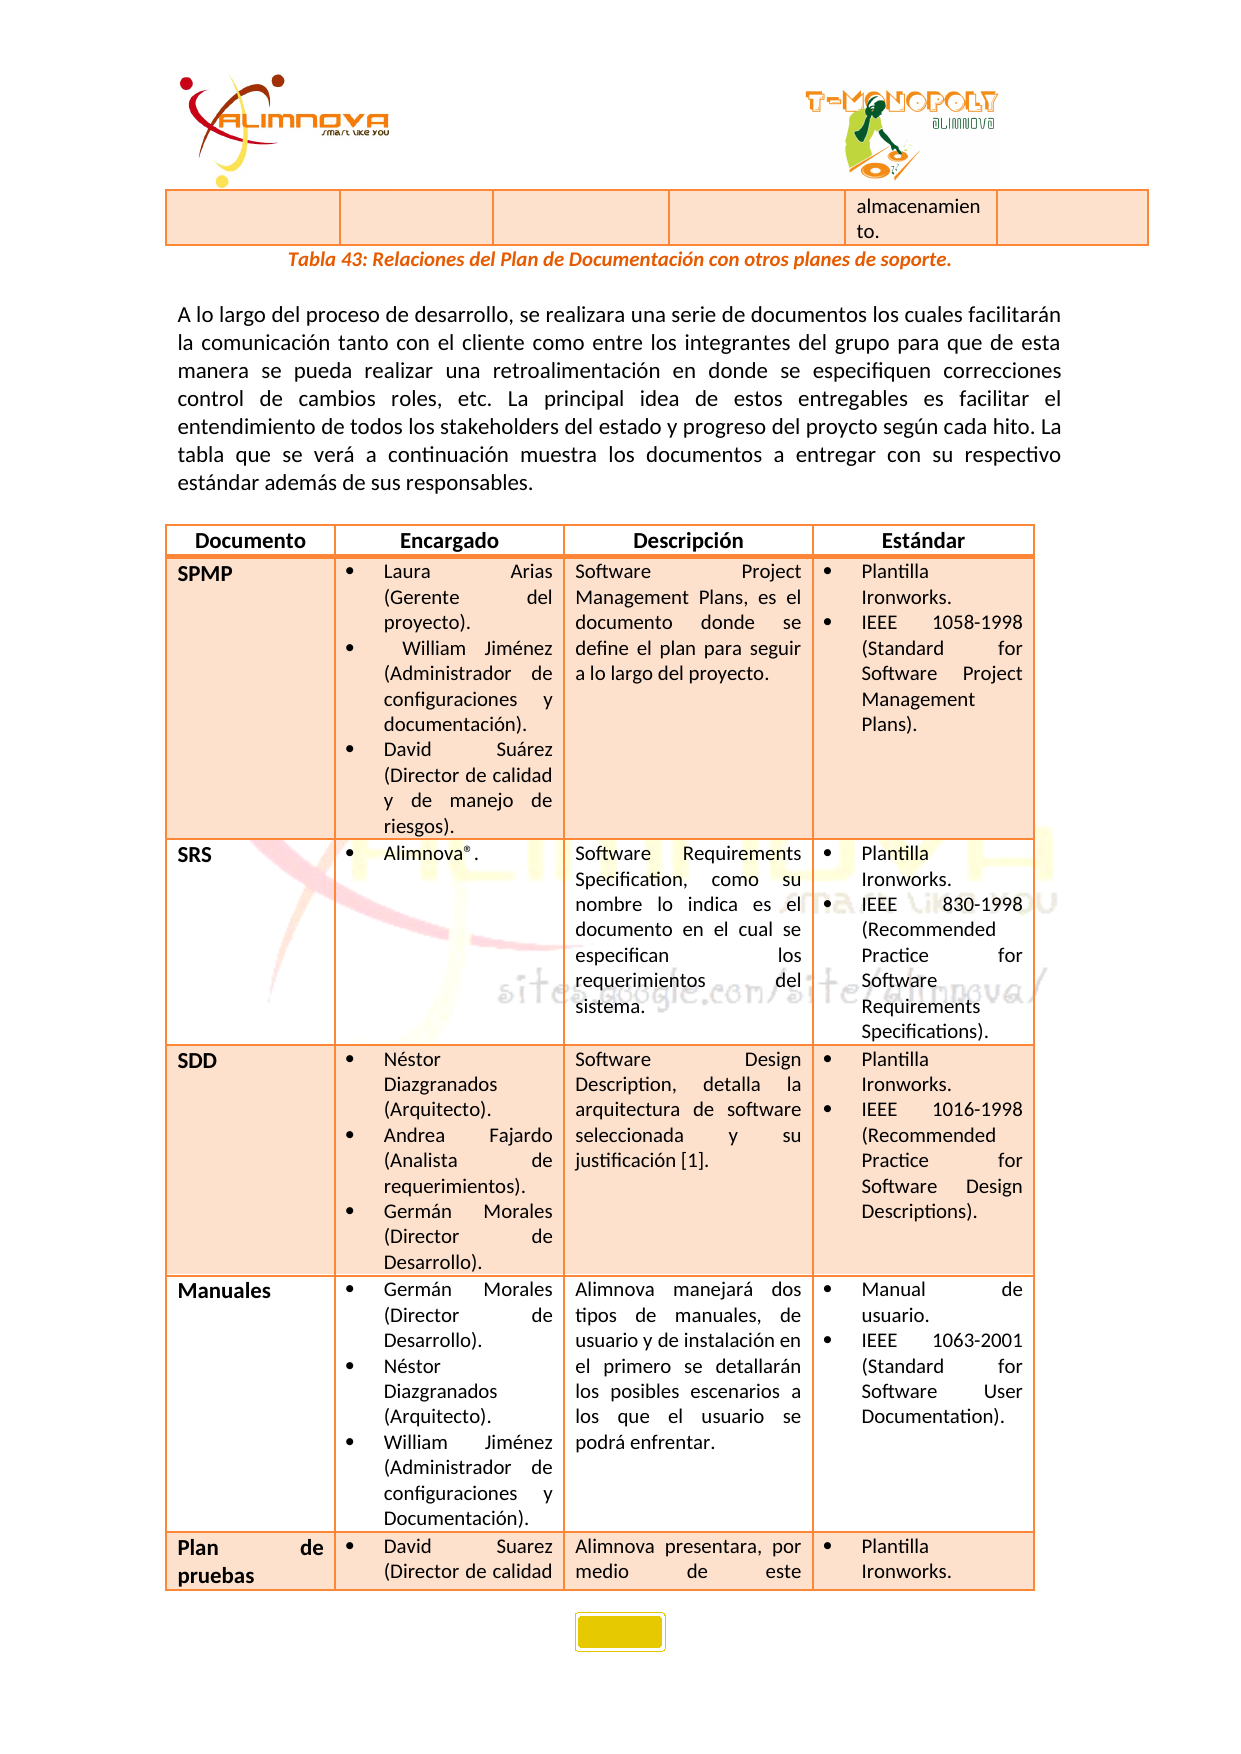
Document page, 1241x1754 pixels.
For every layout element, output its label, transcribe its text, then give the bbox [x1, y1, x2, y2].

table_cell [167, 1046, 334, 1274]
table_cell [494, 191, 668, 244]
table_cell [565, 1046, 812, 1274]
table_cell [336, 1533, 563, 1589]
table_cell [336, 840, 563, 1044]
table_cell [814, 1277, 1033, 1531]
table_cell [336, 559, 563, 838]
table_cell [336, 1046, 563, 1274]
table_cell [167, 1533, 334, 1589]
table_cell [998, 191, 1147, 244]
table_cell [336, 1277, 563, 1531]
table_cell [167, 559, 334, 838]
picture [177, 73, 389, 189]
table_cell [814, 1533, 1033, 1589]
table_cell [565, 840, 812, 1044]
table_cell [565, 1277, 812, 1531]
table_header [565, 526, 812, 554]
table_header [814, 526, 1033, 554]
text A lo largo del proceso de desarrollo, se realizara una serie de documentos los cuales facilitarán la comunicación tanto con el cliente como entre los integrantes del grupo para que de esta manera se pueda realizar una retroalimentación en donde se especifiquen correcciones control de cambios roles, etc. La principal idea de estos entregables es facilitar el entendimiento de todos los stakeholders del estado y progreso del proycto según cada hito. La tabla que se verá a continuación muestra los documentos a entregar con su respectivo estándar además de sus responsables. [177, 300, 1063, 496]
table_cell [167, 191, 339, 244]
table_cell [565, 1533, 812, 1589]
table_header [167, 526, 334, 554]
picture [802, 79, 1002, 184]
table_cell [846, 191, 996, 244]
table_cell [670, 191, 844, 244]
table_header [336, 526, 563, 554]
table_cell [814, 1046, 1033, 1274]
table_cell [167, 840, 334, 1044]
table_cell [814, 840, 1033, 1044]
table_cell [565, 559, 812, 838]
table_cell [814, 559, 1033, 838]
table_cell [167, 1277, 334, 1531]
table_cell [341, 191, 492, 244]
